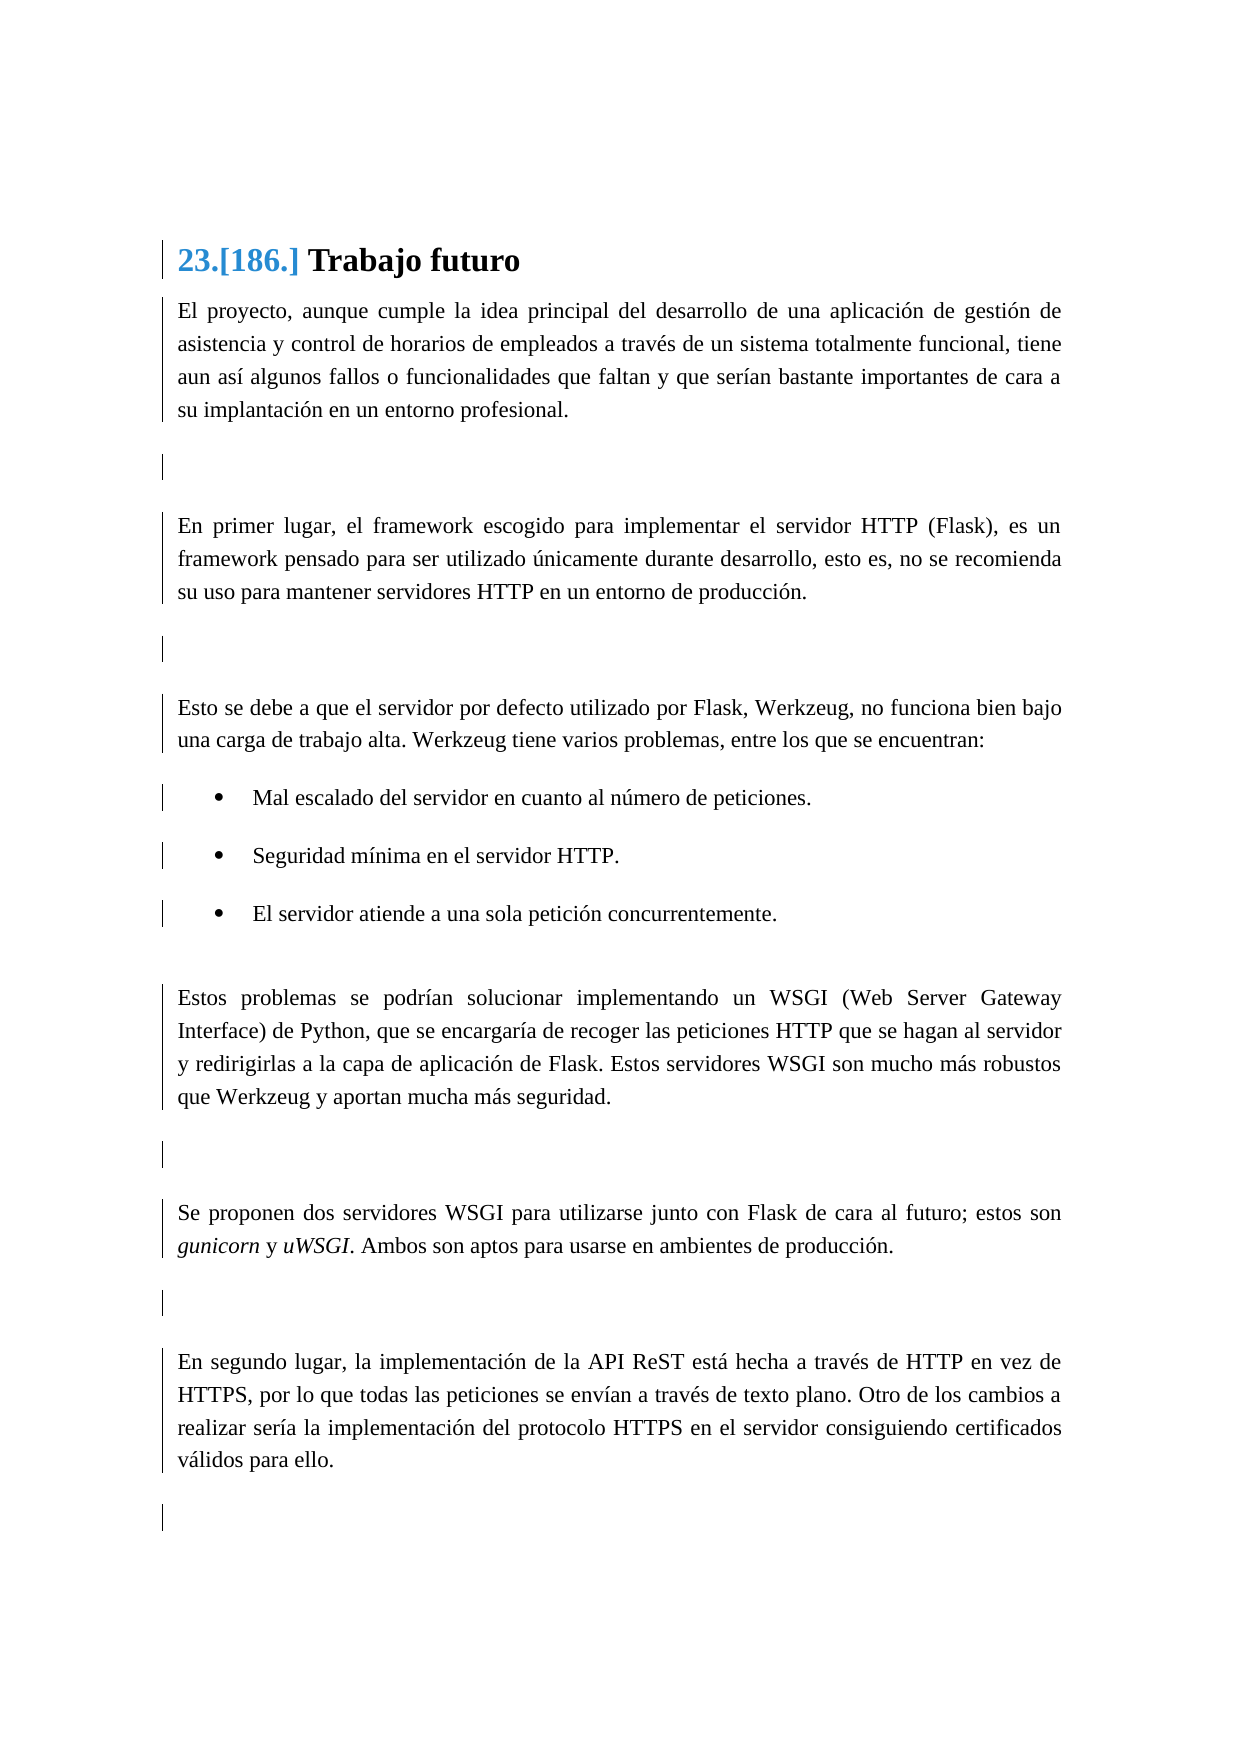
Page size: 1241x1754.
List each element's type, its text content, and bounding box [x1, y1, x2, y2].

text Se proponen dos servidores WSGI para utilizarse junto con Flask de cara al futuro; estos son gunicorn y uWSGI. Ambos son aptos para usarse en ambientes de producción. [177, 1199, 1063, 1258]
list Mal escalado del servidor en cuanto al número de peticiones. [215, 784, 1063, 811]
text El proyecto, aunque cumple la idea principal del desarrollo de una aplicación de gestión de asistencia y control de horarios de empleados a través de un sistema totalmente funcional, tiene aun así algunos fallos o funcionalidades que faltan y que serían bastante importantes de cara a su implantación en un entorno profesional. [177, 297, 1063, 422]
text Esto se debe a que el servidor por defecto utilizado por Flask, Werkzeug, no funciona bien bajo una carga de trabajo alta. Werkzeug tiene varios problemas, entre los que se encuentran: [177, 693, 1063, 753]
list Seguridad mínima en el servidor HTTP. [215, 842, 1063, 869]
text En segundo lugar, la implementación de la API ReST está hecha a través de HTTP en vez de HTTPS, por lo que todas las peticiones se envían a través de texto plano. Otro de los cambios a realizar sería la implementación del protocolo HTTPS en el servidor consiguiendo certificados válidos para ello. [177, 1348, 1063, 1473]
list El servidor atiende a una sola petición concurrentemente. [215, 900, 1063, 927]
text Estos problemas se podrían solucionar implementando un WSGI (Web Server Gateway Interface) de Python, que se encargaría de recoger las peticiones HTTP que se hagan al servidor y redirigirlas a la capa de aplicación de Flask. Estos servidores WSGI son mucho más robustos que Werkzeug y aportan mucha más seguridad. [177, 984, 1063, 1109]
subtitle Trabajo futuro [177, 240, 1063, 278]
text En primer lugar, el framework escogido para implementar el servidor HTTP (Flask), es un framework pensado para ser utilizado únicamente durante desarrollo, esto es, no se recomienda su uso para mantener servidores HTTP en un entorno de producción. [177, 512, 1063, 604]
